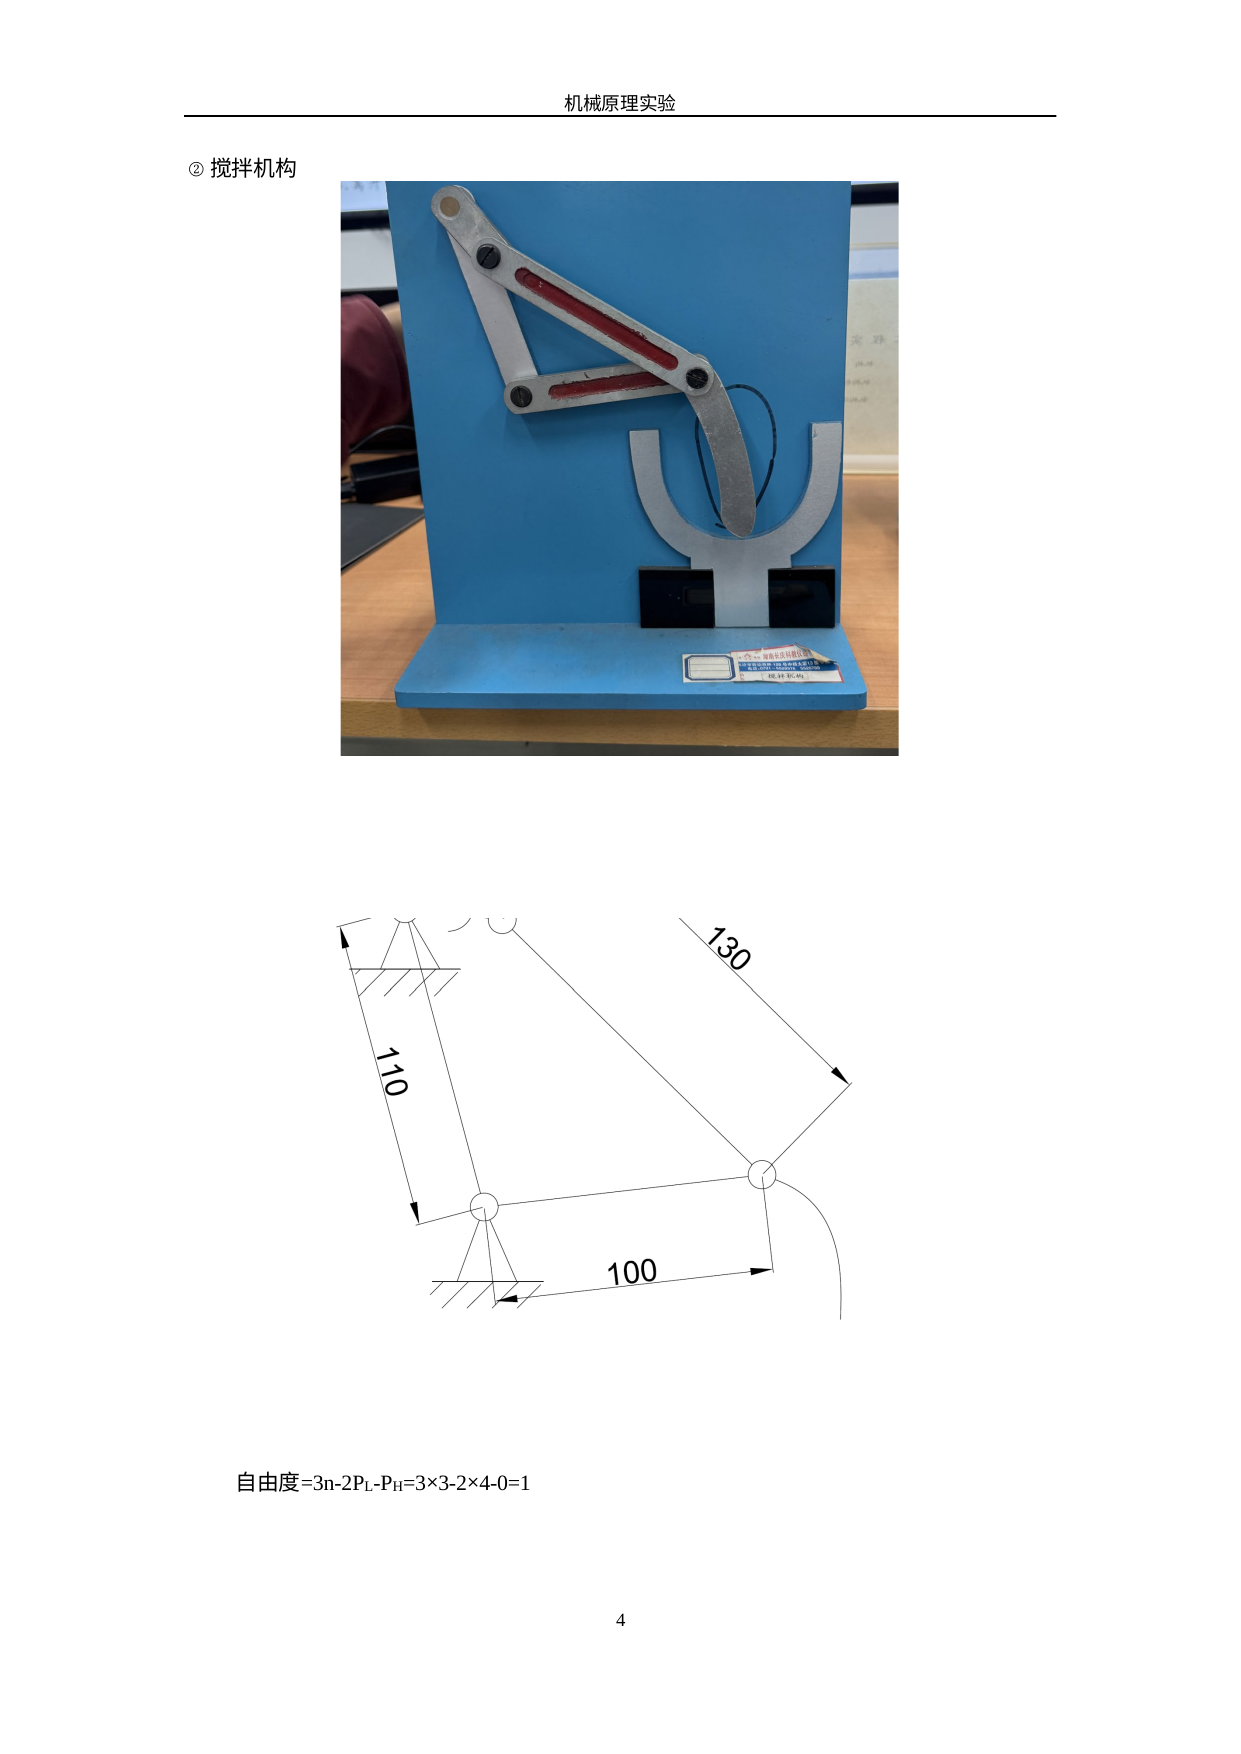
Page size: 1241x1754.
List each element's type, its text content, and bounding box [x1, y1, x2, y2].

text ② 搅拌机构 [188, 155, 1056, 182]
picture [310, 918, 929, 1341]
picture [340, 181, 899, 756]
text 自由度=3n-2PL-PH=3×3-2×4-0=1 [235, 1468, 1056, 1497]
